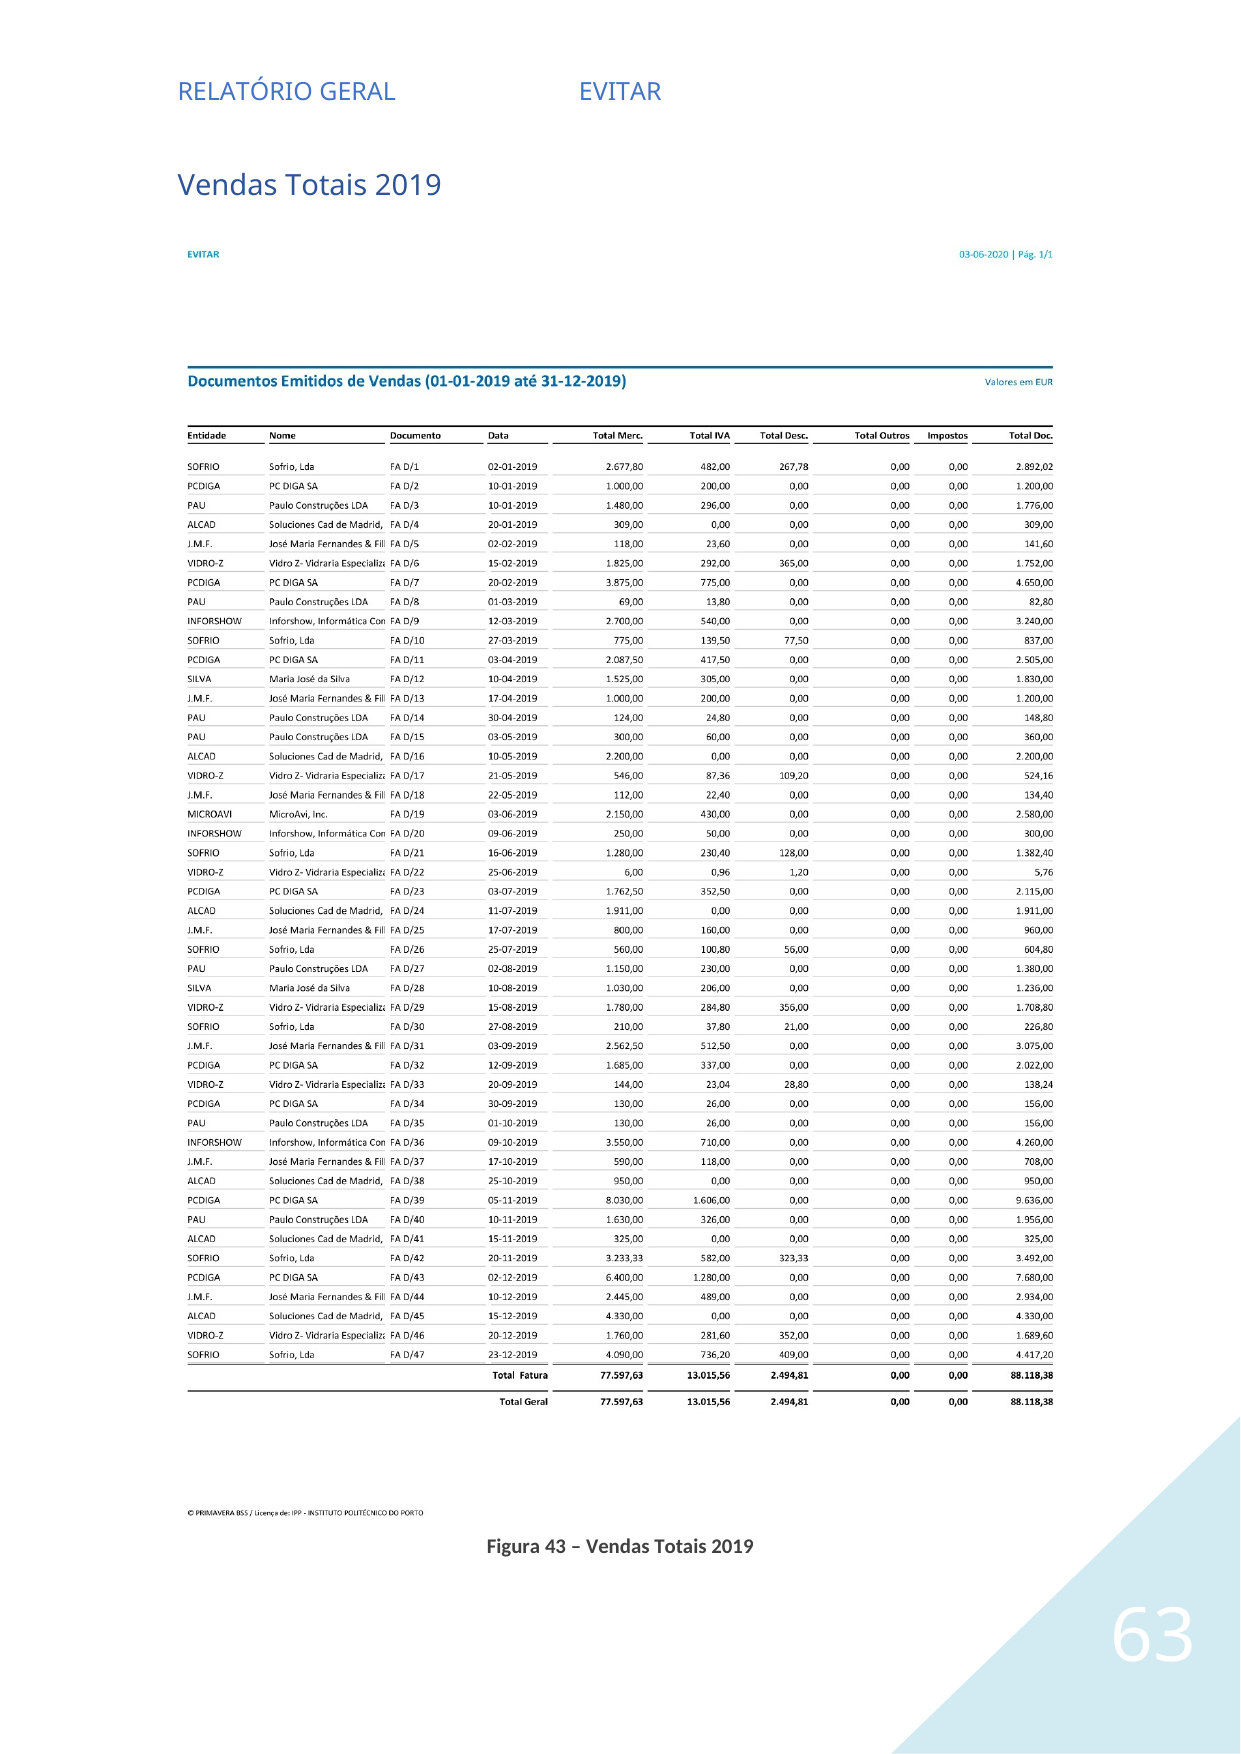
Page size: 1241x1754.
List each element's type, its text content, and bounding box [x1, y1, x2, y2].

subtitle Vendas Totais 2019 [177, 164, 1063, 204]
picture [187, 245, 1053, 1519]
text Figura 43 – Vendas Totais 2019 [177, 1534, 1063, 1559]
